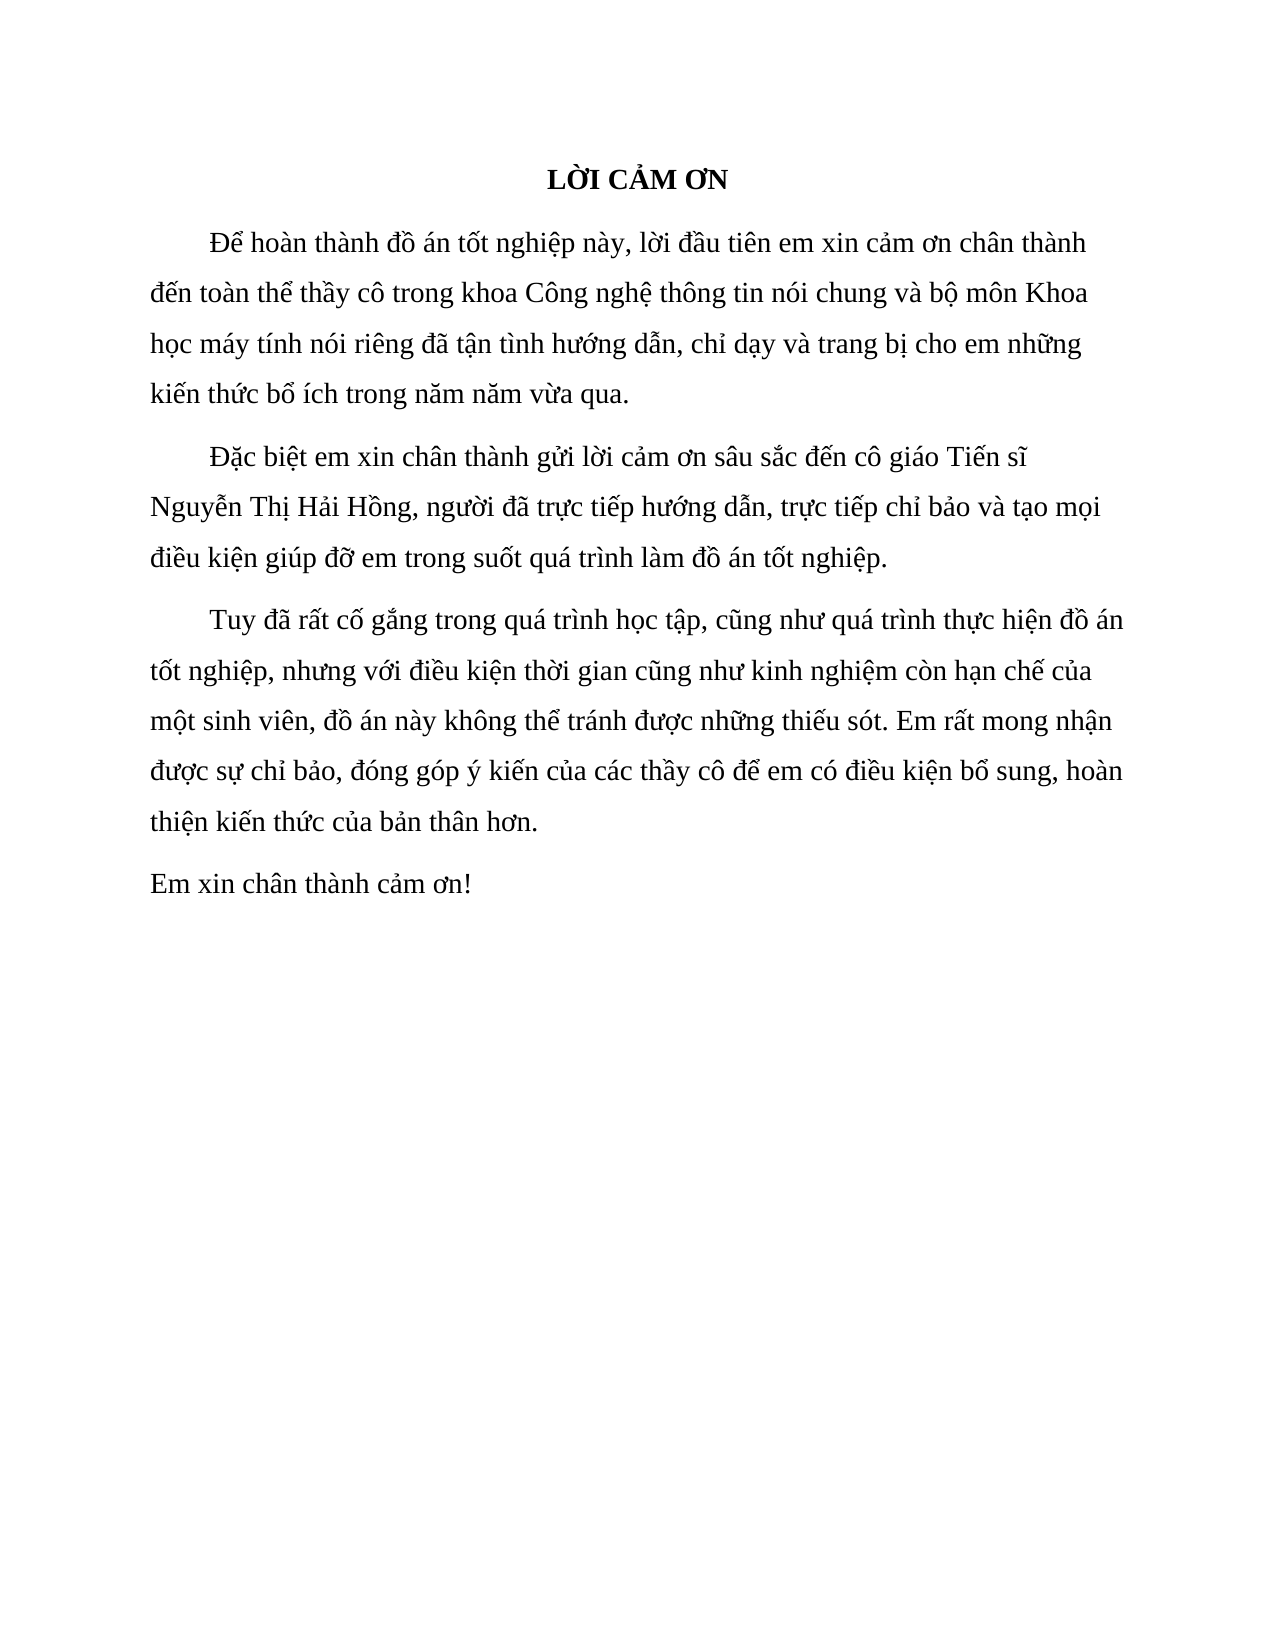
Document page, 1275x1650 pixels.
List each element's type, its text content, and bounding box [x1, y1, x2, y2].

text Tuy đã rất cố gắng trong quá trình học tập, cũng như quá trình thực hiện đồ án tốt nghiệp, nhưng với điều kiện thời gian cũng như kinh nghiệm còn hạn chế của một sinh viên, đồ án này không thể tránh được những thiếu sót. Em rất mong nhận được sự chỉ bảo, đóng góp ý kiến của các thầy cô để em có điều kiện bổ sung, hoàn thiện kiến thức của bản thân hơn. [150, 602, 1125, 837]
text Em xin chân thành cảm ơn! [150, 867, 1125, 900]
subtitle LỜI CẢM ƠN [150, 162, 1125, 196]
text Để hoàn thành đồ án tốt nghiệp này, lời đầu tiên em xin cảm ơn chân thành đến toàn thể thầy cô trong khoa Công nghệ thông tin nói chung và bộ môn Khoa học máy tính nói riêng đã tận tình hướng dẫn, chỉ dạy và trang bị cho em những kiến thức bổ ích trong năm năm vừa qua. [150, 225, 1125, 410]
text Đặc biệt em xin chân thành gửi lời cảm ơn sâu sắc đến cô giáo Tiến sĩ Nguyễn Thị Hải Hồng, người đã trực tiếp hướng dẫn, trực tiếp chỉ bảo và tạo mọi điều kiện giúp đỡ em trong suốt quá trình làm đồ án tốt nghiệp. [150, 439, 1125, 573]
